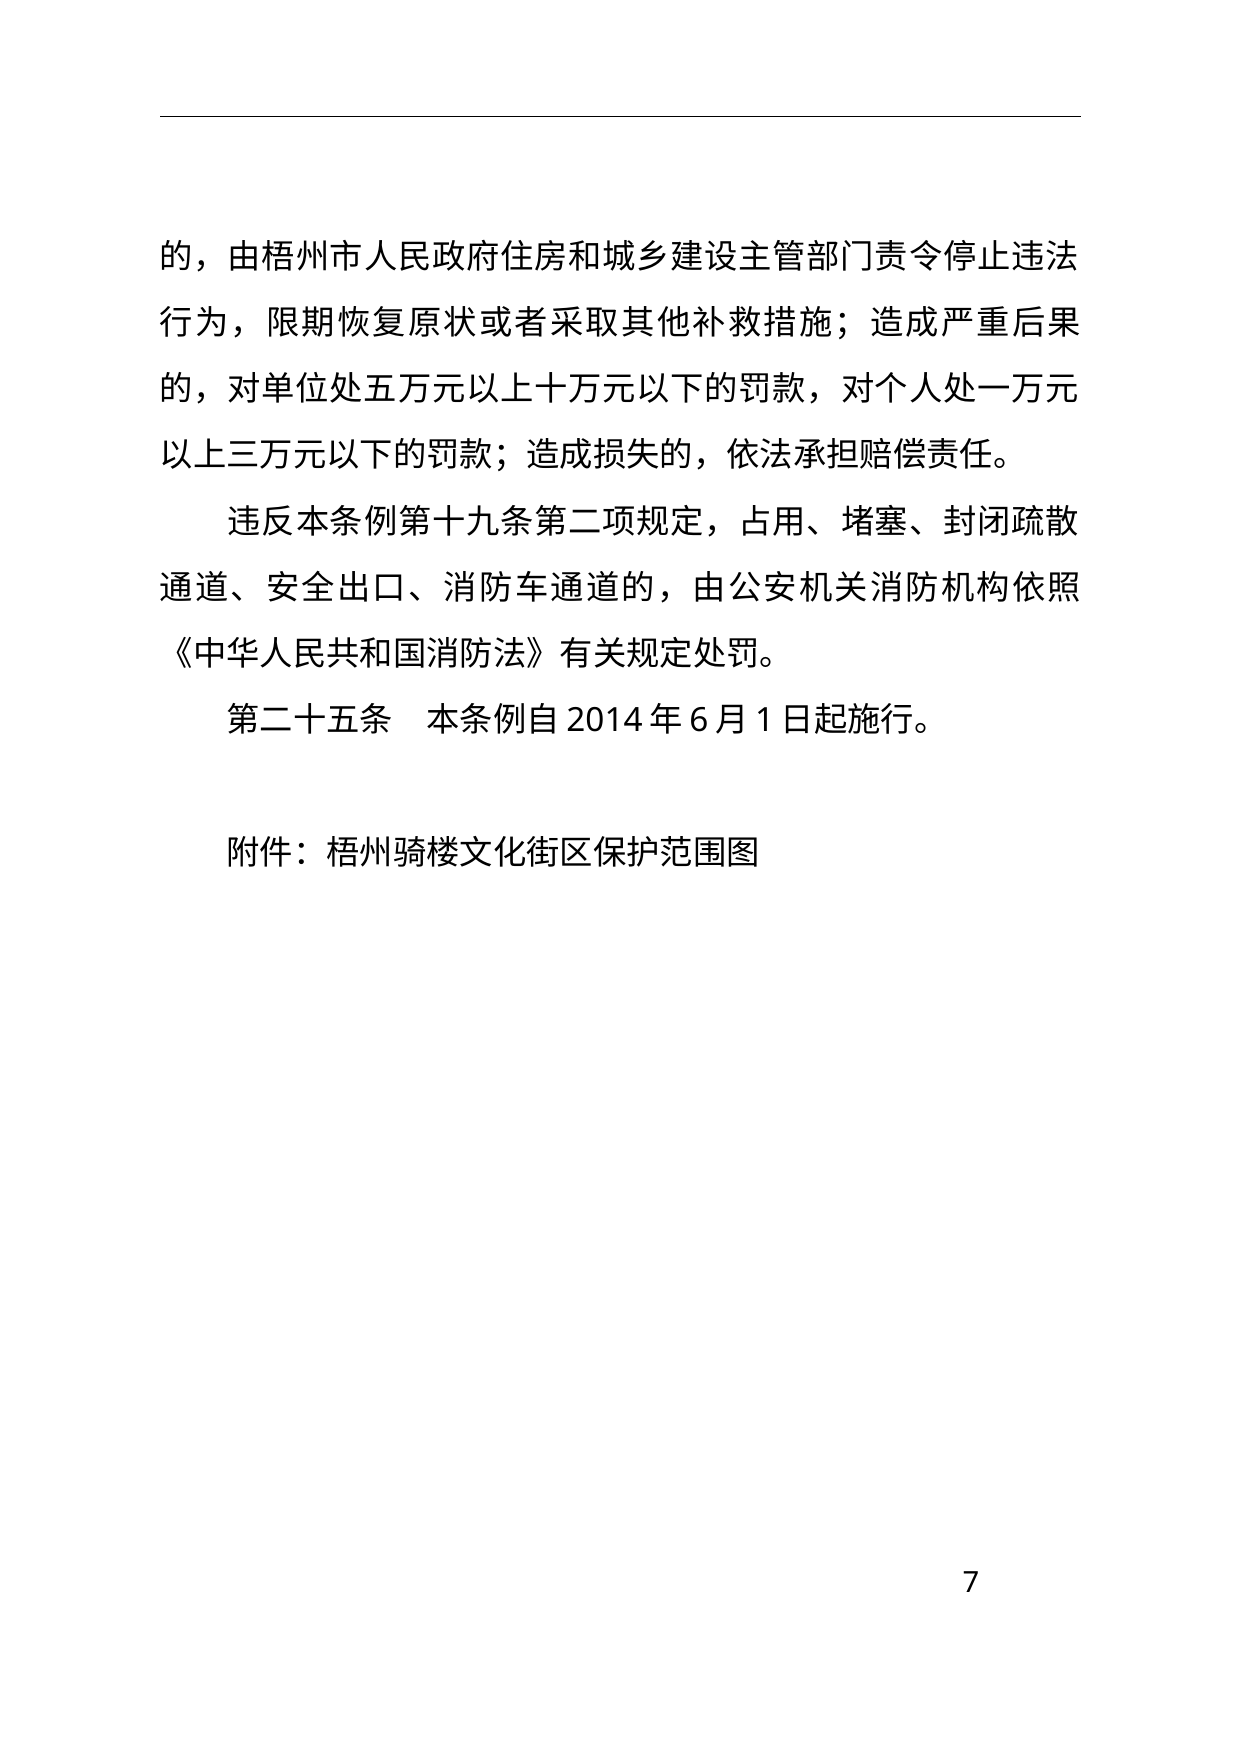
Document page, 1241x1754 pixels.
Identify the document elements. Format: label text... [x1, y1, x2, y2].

text 附件：梧州骑楼文化街区保护范围图 [159, 817, 1081, 883]
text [159, 220, 1081, 485]
text 第二十五条 本条例自2014年6月1日起施行。 [159, 684, 1081, 750]
text 违反本条例第十九条第二项规定，占用、堵塞、封闭疏散通道、安全出口、消防车通道的，由公安机关消防机构依照《中华人民共和国消防法》有关规定处罚。 [159, 485, 1081, 684]
